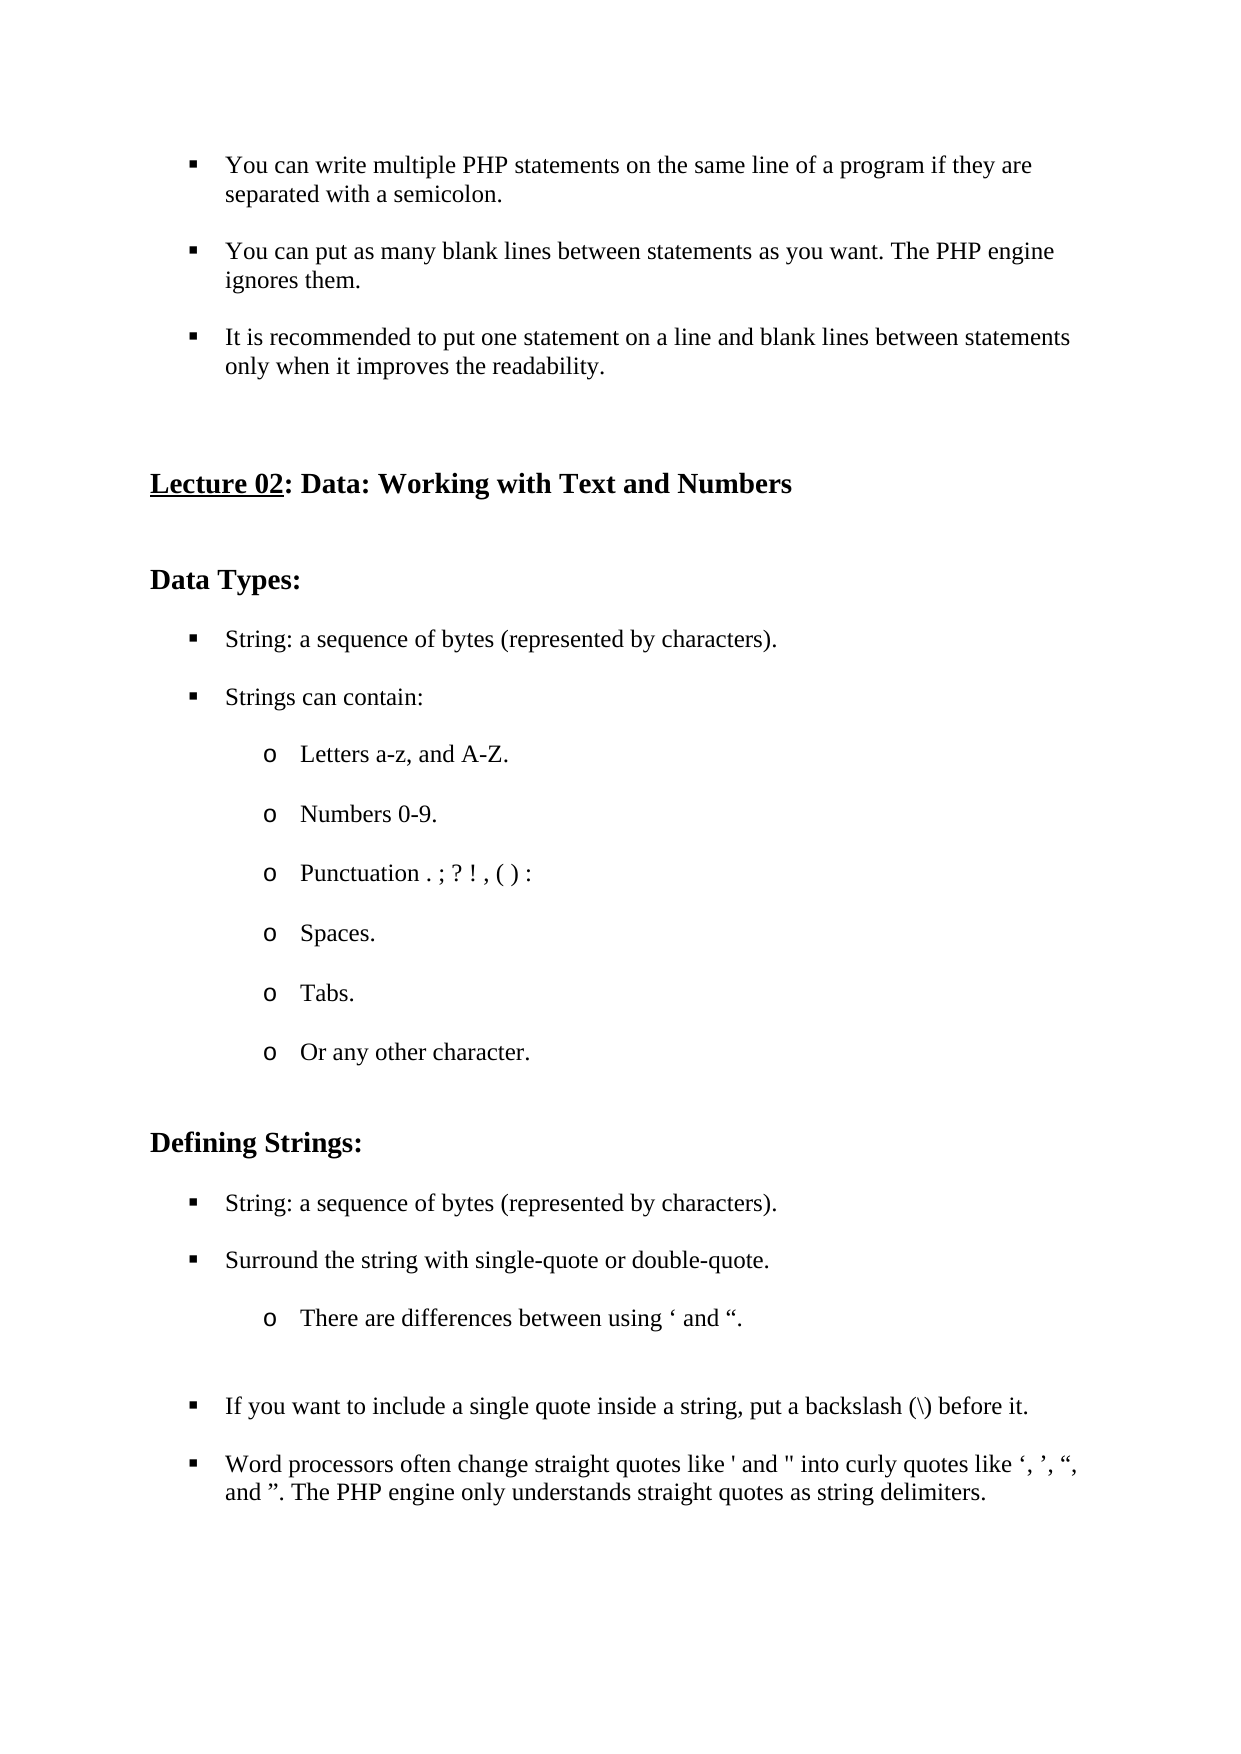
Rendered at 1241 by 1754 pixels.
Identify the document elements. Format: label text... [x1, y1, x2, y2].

list Punctuation . ; ? ! , ( ) : [262, 858, 1090, 889]
list Strings can contain: [187, 682, 1090, 711]
list Word processors often change straight quotes like ' and " into curly quotes like ‘, ’, “, and ”. The PHP engine only understands straight quotes as string delimiters. [187, 1449, 1090, 1506]
text Lecture 02: Data: Working with Text and Numbers [150, 466, 1090, 500]
text Data Types: [150, 562, 1090, 596]
list Surround the string with single-quote or double-quote. [187, 1245, 1090, 1274]
list String: a sequence of bytes (represented by characters). [187, 1188, 1090, 1217]
list There are differences between using ‘ and “. [262, 1303, 1090, 1334]
list You can write multiple PHP statements on the same line of a program if they are separated with a semicolon. [187, 150, 1090, 207]
list Letters a-z, and A-Z. [262, 739, 1090, 770]
list Numbers 0-9. [262, 799, 1090, 830]
list Or any other character. [262, 1037, 1090, 1068]
text Defining Strings: [150, 1126, 1090, 1159]
list You can put as many blank lines between statements as you want. The PHP engine ignores them. [187, 236, 1090, 294]
list Tabs. [262, 978, 1090, 1008]
list If you want to include a single quote inside a string, put a backslash (\) before it. [187, 1391, 1090, 1420]
list It is recommended to put one statement on a line and blank lines between statements only when it improves the readability. [187, 322, 1090, 380]
list Spaces. [262, 918, 1090, 949]
list String: a sequence of bytes (represented by characters). [187, 624, 1090, 653]
